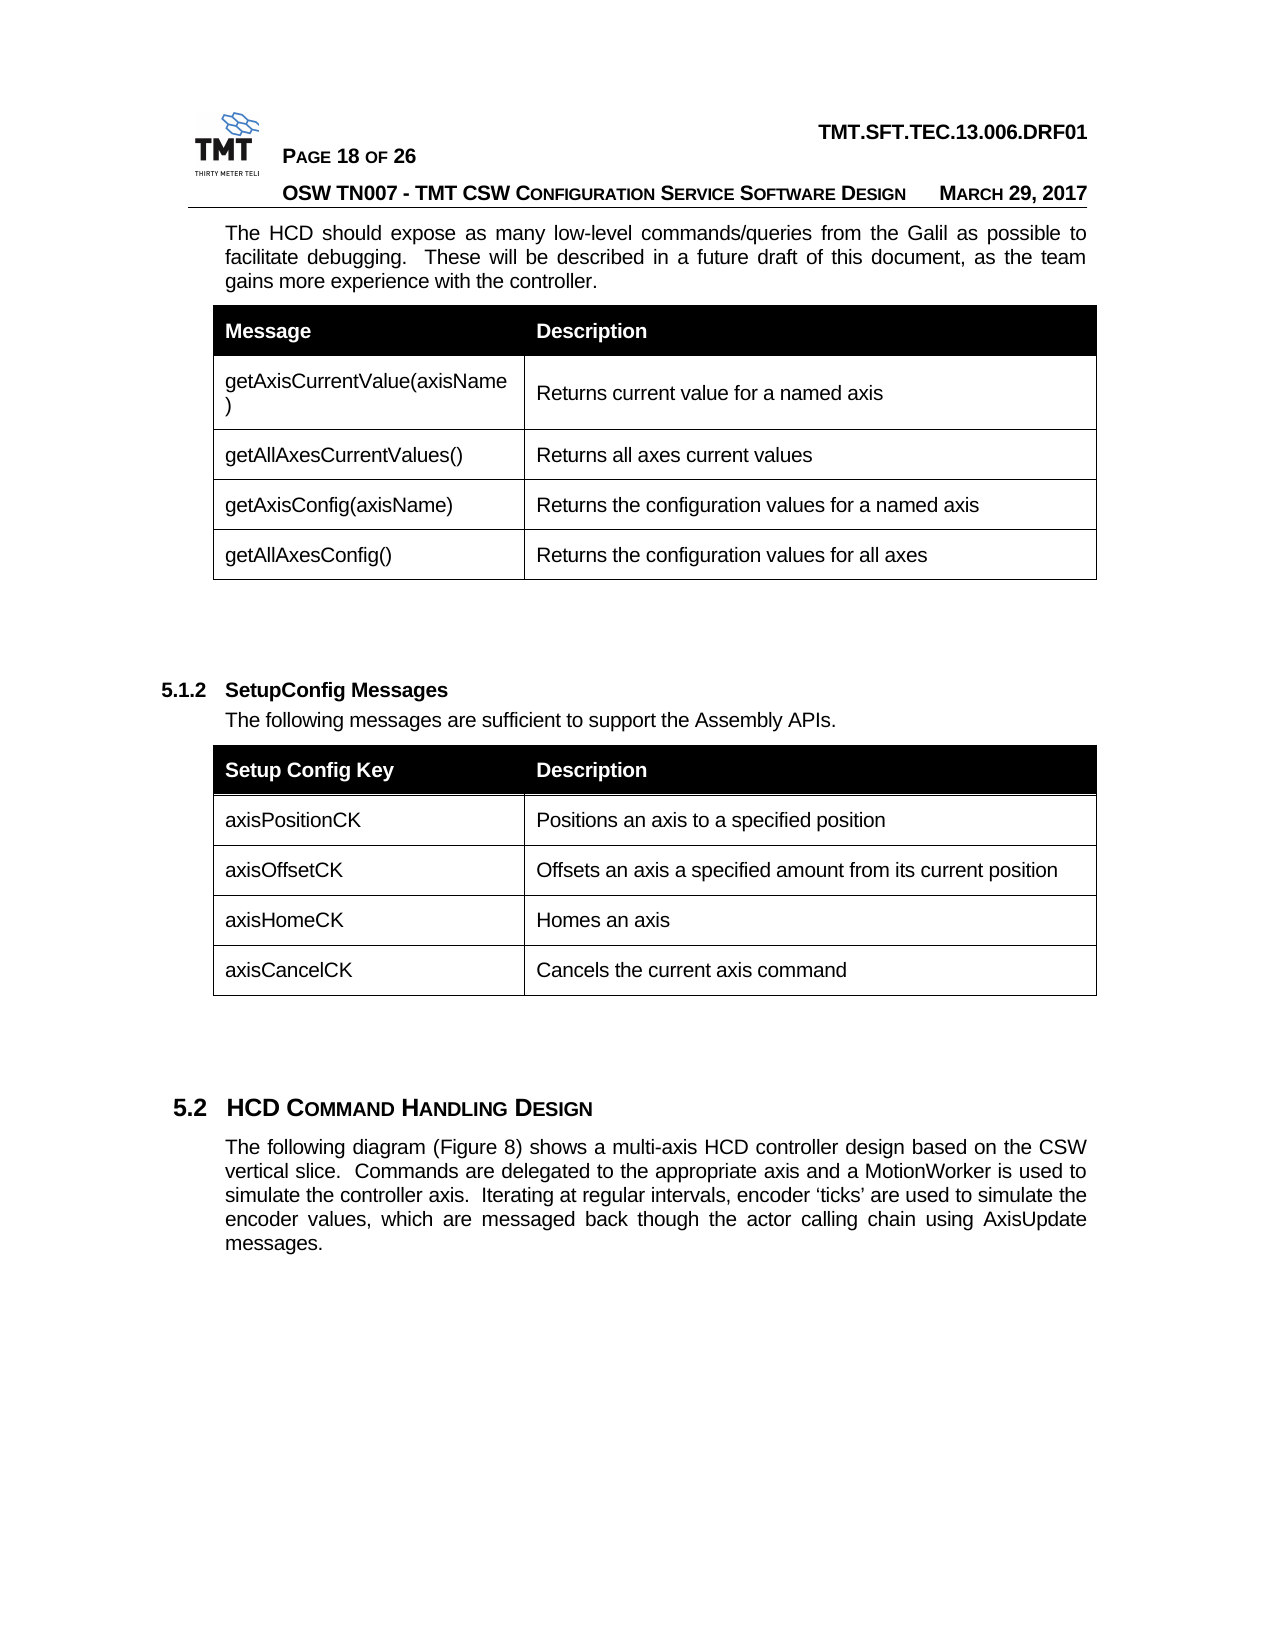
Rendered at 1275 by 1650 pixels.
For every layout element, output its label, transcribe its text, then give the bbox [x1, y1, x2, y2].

table_cell Returns the configuration values for all axes [525, 530, 1096, 579]
table_header Setup Config Key [214, 746, 524, 794]
text The following messages are sufficient to support the Assembly APIs. [225, 708, 1087, 732]
table_cell Returns current value for a named axis [525, 356, 1096, 429]
table_cell Cancels the current axis command [525, 946, 1096, 994]
table_cell getAllAxesCurrentValues() [214, 430, 524, 479]
subtitle HCD Command Handling Design [207, 1093, 1087, 1122]
table_cell getAxisCurrentValue(axisName) [214, 356, 524, 429]
table_cell getAxisConfig(axisName) [214, 480, 524, 529]
table_cell Offsets an axis a specified amount from its current position [525, 846, 1096, 894]
table_cell Returns the configuration values for a named axis [525, 480, 1096, 529]
table_cell Returns all axes current values [525, 430, 1096, 479]
text The following diagram (Figure 7) shows a multi-axis HCD controller design based on the CSW vertical slice. Commands are delegated to the appropriate axis and a MotionWorker is used to simulate the controller axis. Iterating at regular intervals, encoder ‘ticks’ are used to simulate the encoder values, which are messaged back though the actor calling chain using AxisUpdate messages. [225, 1135, 1087, 1254]
table_cell Positions an axis to a specified position [525, 796, 1096, 844]
table_cell axisCancelCK [214, 946, 524, 994]
text The HCD should expose as many low-level commands/queries from the Galil as possible to facilitate debugging. These will be described in a future draft of this document, as the team gains more experience with the controller. [225, 221, 1087, 292]
subtitle SetupConfig Messages [206, 678, 1087, 702]
table_header Message [214, 306, 524, 355]
table_cell Homes an axis [525, 896, 1096, 944]
picture [195, 112, 259, 176]
table_cell getAllAxesConfig() [214, 530, 524, 579]
table_header Description [525, 746, 1096, 794]
table_cell axisPositionCK [214, 796, 524, 844]
table_header Description [525, 306, 1096, 355]
table_cell axisHomeCK [214, 896, 524, 944]
table_cell axisOffsetCK [214, 846, 524, 894]
